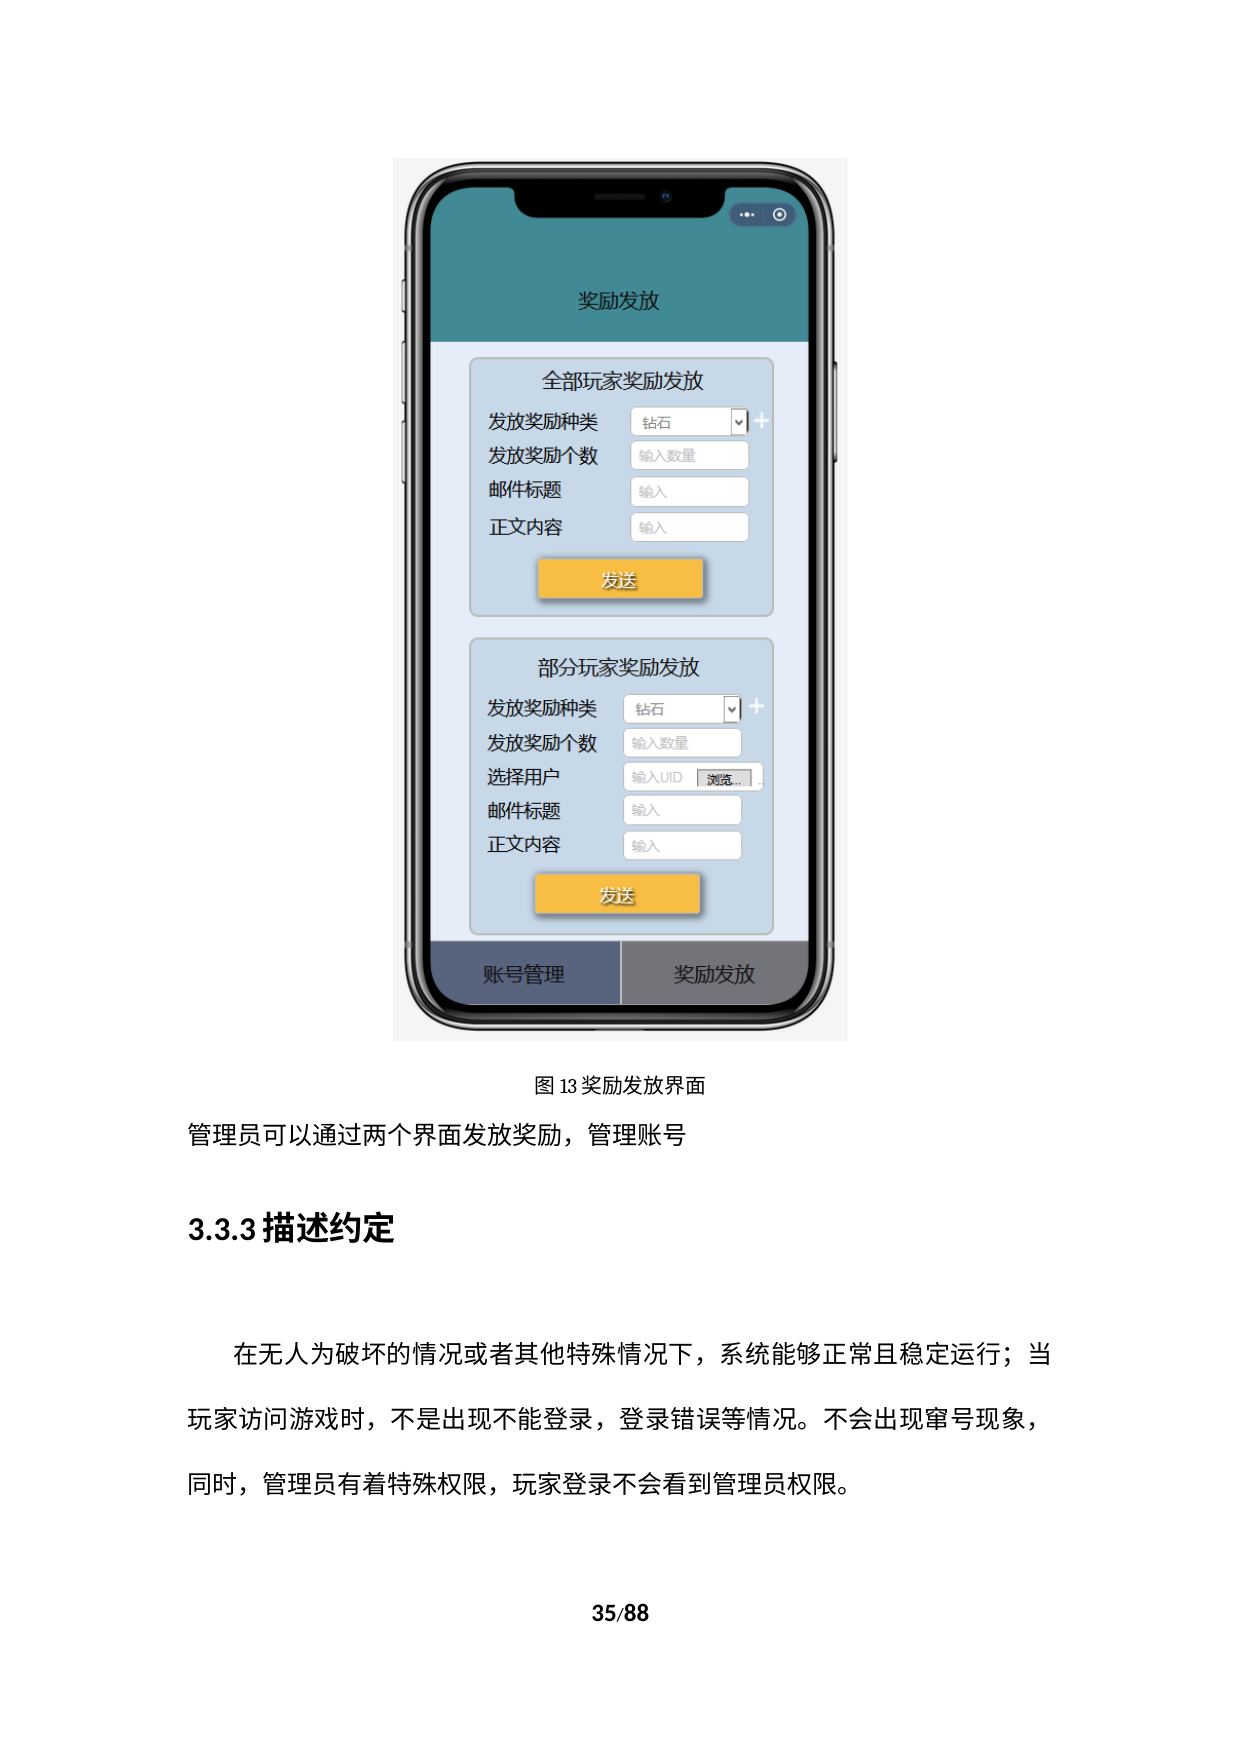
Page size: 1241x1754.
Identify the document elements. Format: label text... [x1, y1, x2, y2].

text 管理员可以通过两个界面发放奖励，管理账号 [187, 1101, 1053, 1166]
picture [392, 158, 848, 1041]
text 在无人为破坏的情况或者其他特殊情况下，系统能够正常且稳定运行；当玩家访问游戏时，不是出现不能登录，登录错误等情况。不会出现窜号现象，同时，管理员有着特殊权限，玩家登录不会看到管理员权限。 [187, 1320, 1053, 1515]
subtitle 3.3.3描述约定 [187, 1193, 1053, 1258]
